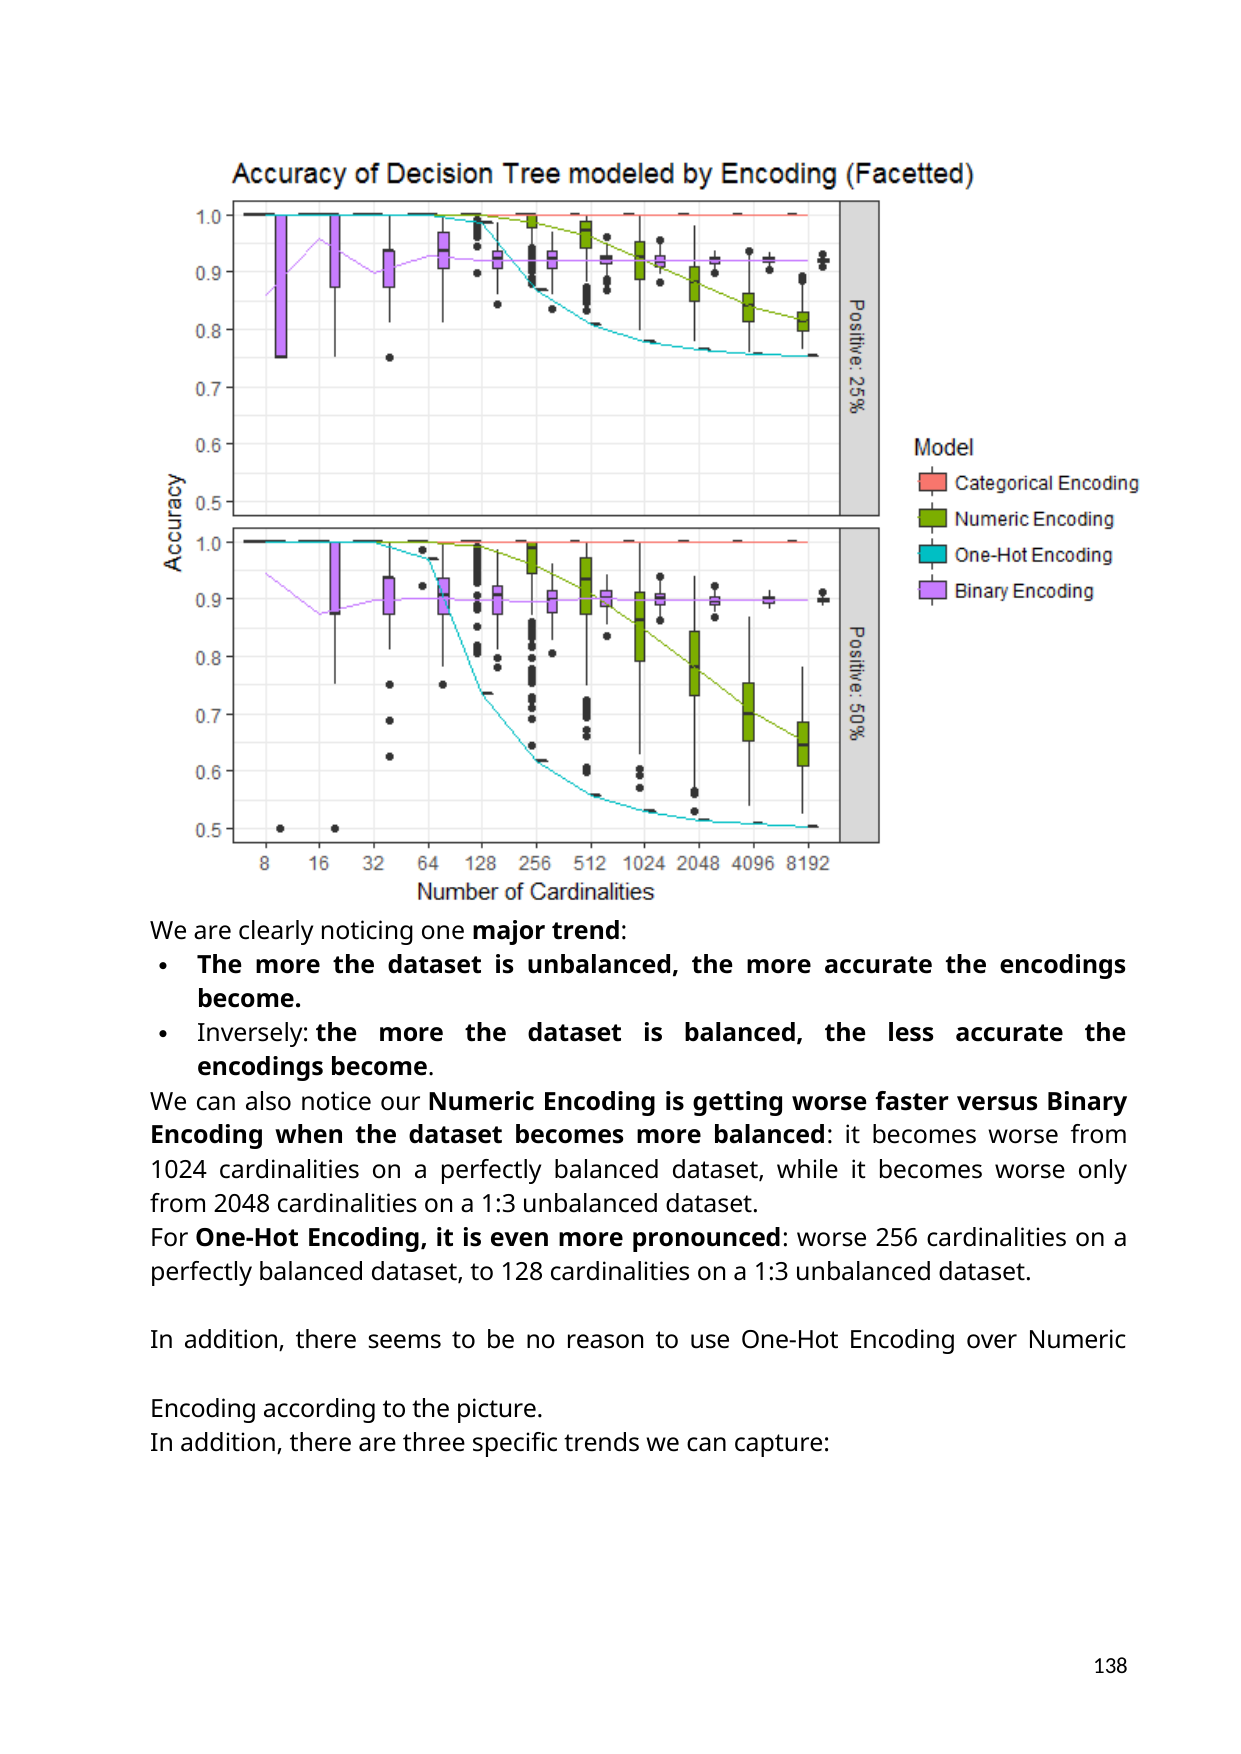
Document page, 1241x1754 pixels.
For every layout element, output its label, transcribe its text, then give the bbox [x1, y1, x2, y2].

text In addition, there seems to be no reason to use One-Hot Encoding over Numeric Encoding according to the picture. [150, 1287, 1128, 1425]
list Inversely: the more the dataset is balanced, the less accurate the encodings become. [159, 1015, 1128, 1083]
text We can also notice our Numeric Encoding is getting worse faster versus Binary Encoding when the dataset becomes more balanced: it becomes worse from 1024 cardinalities on a perfectly balanced dataset, while it becomes worse only from 2048 cardinalities on a 1:3 unbalanced dataset. [150, 1083, 1128, 1219]
text For One-Hot Encoding, it is even more pronounced: worse 256 cardinalities on a perfectly balanced dataset, to 128 cardinalities on a 1:3 unbalanced dataset. [150, 1219, 1128, 1287]
text In addition, there are three specific trends we can capture: [150, 1425, 1128, 1459]
text We are clearly noticing one major trend: [150, 913, 1128, 947]
list The more the dataset is unbalanced, the more accurate the encodings become. [159, 947, 1128, 1015]
picture [150, 150, 1163, 911]
